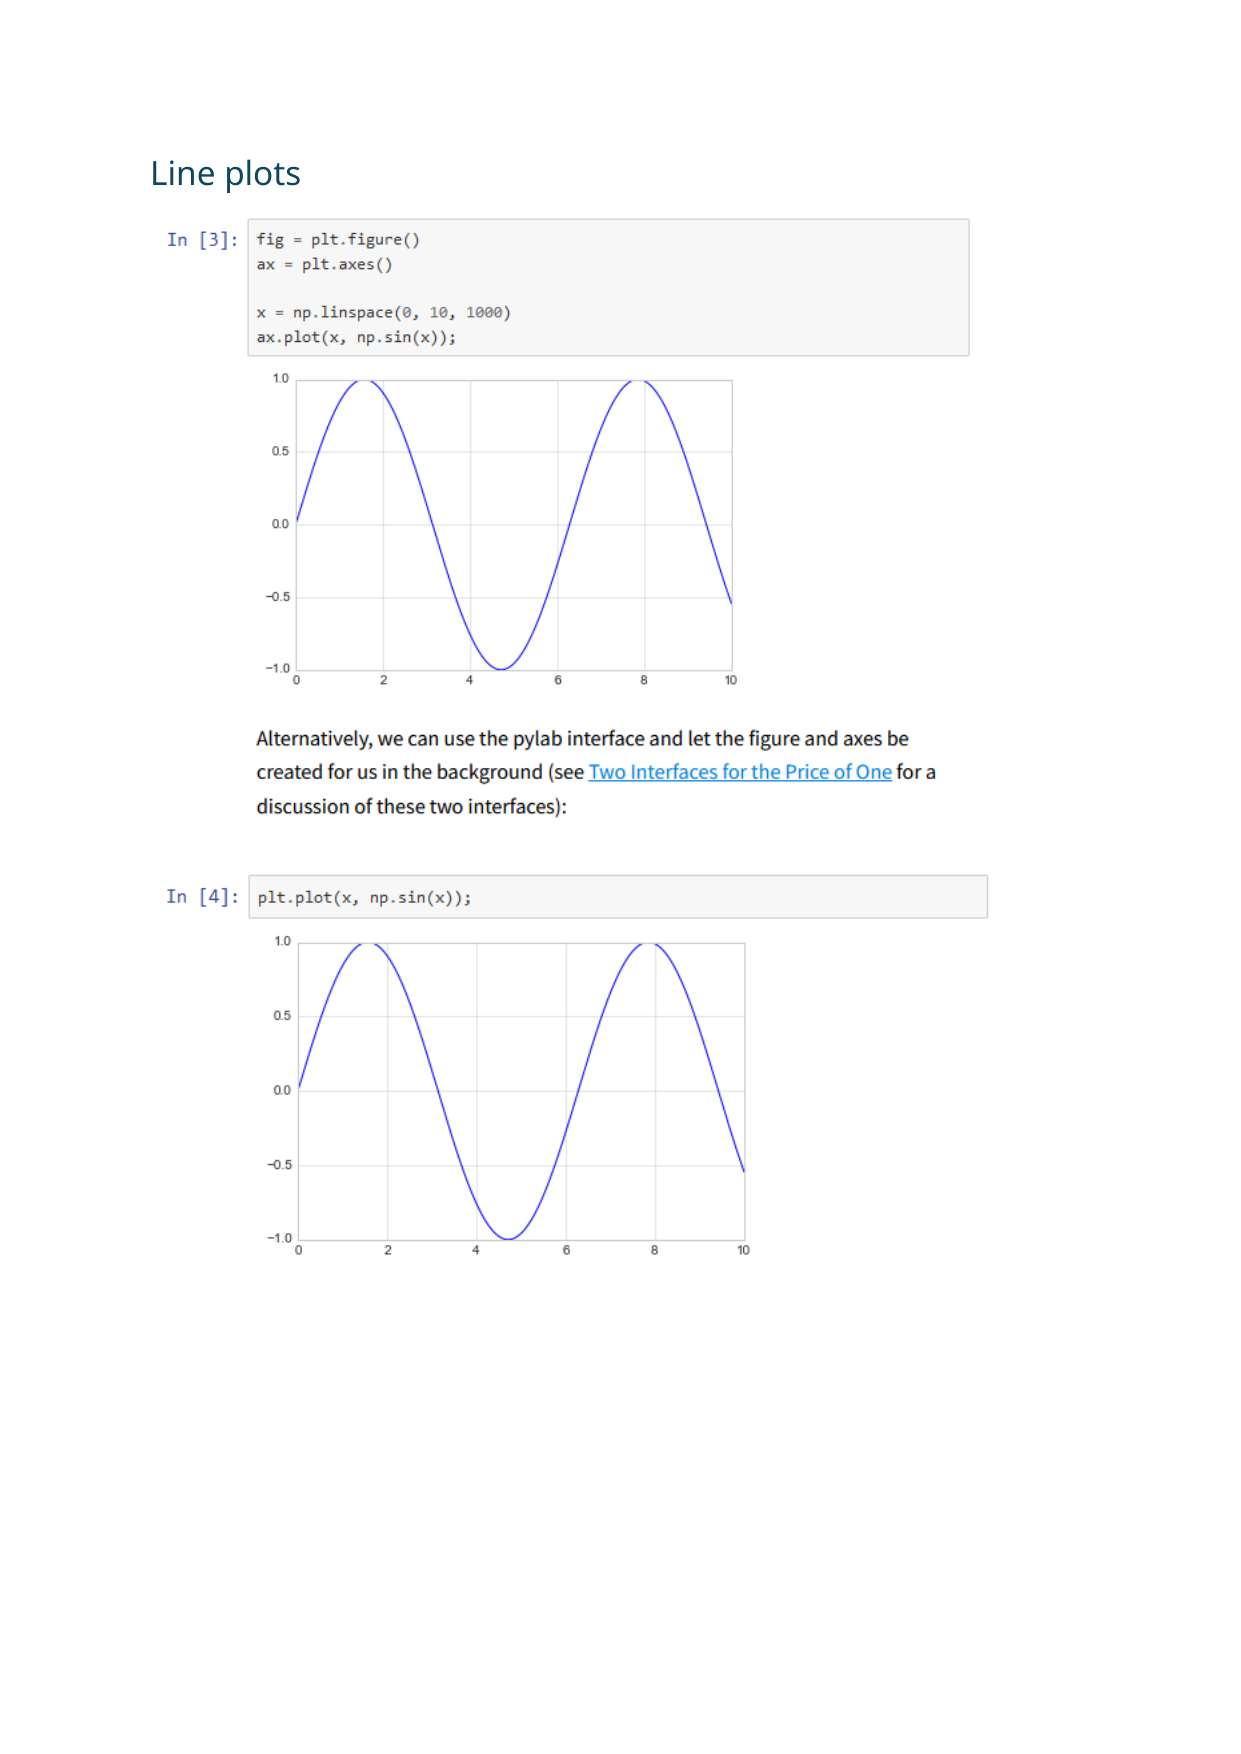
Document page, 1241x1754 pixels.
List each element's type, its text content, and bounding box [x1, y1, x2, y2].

picture [150, 207, 1091, 704]
picture [150, 723, 1091, 1268]
subtitle Line plots [150, 150, 1090, 195]
